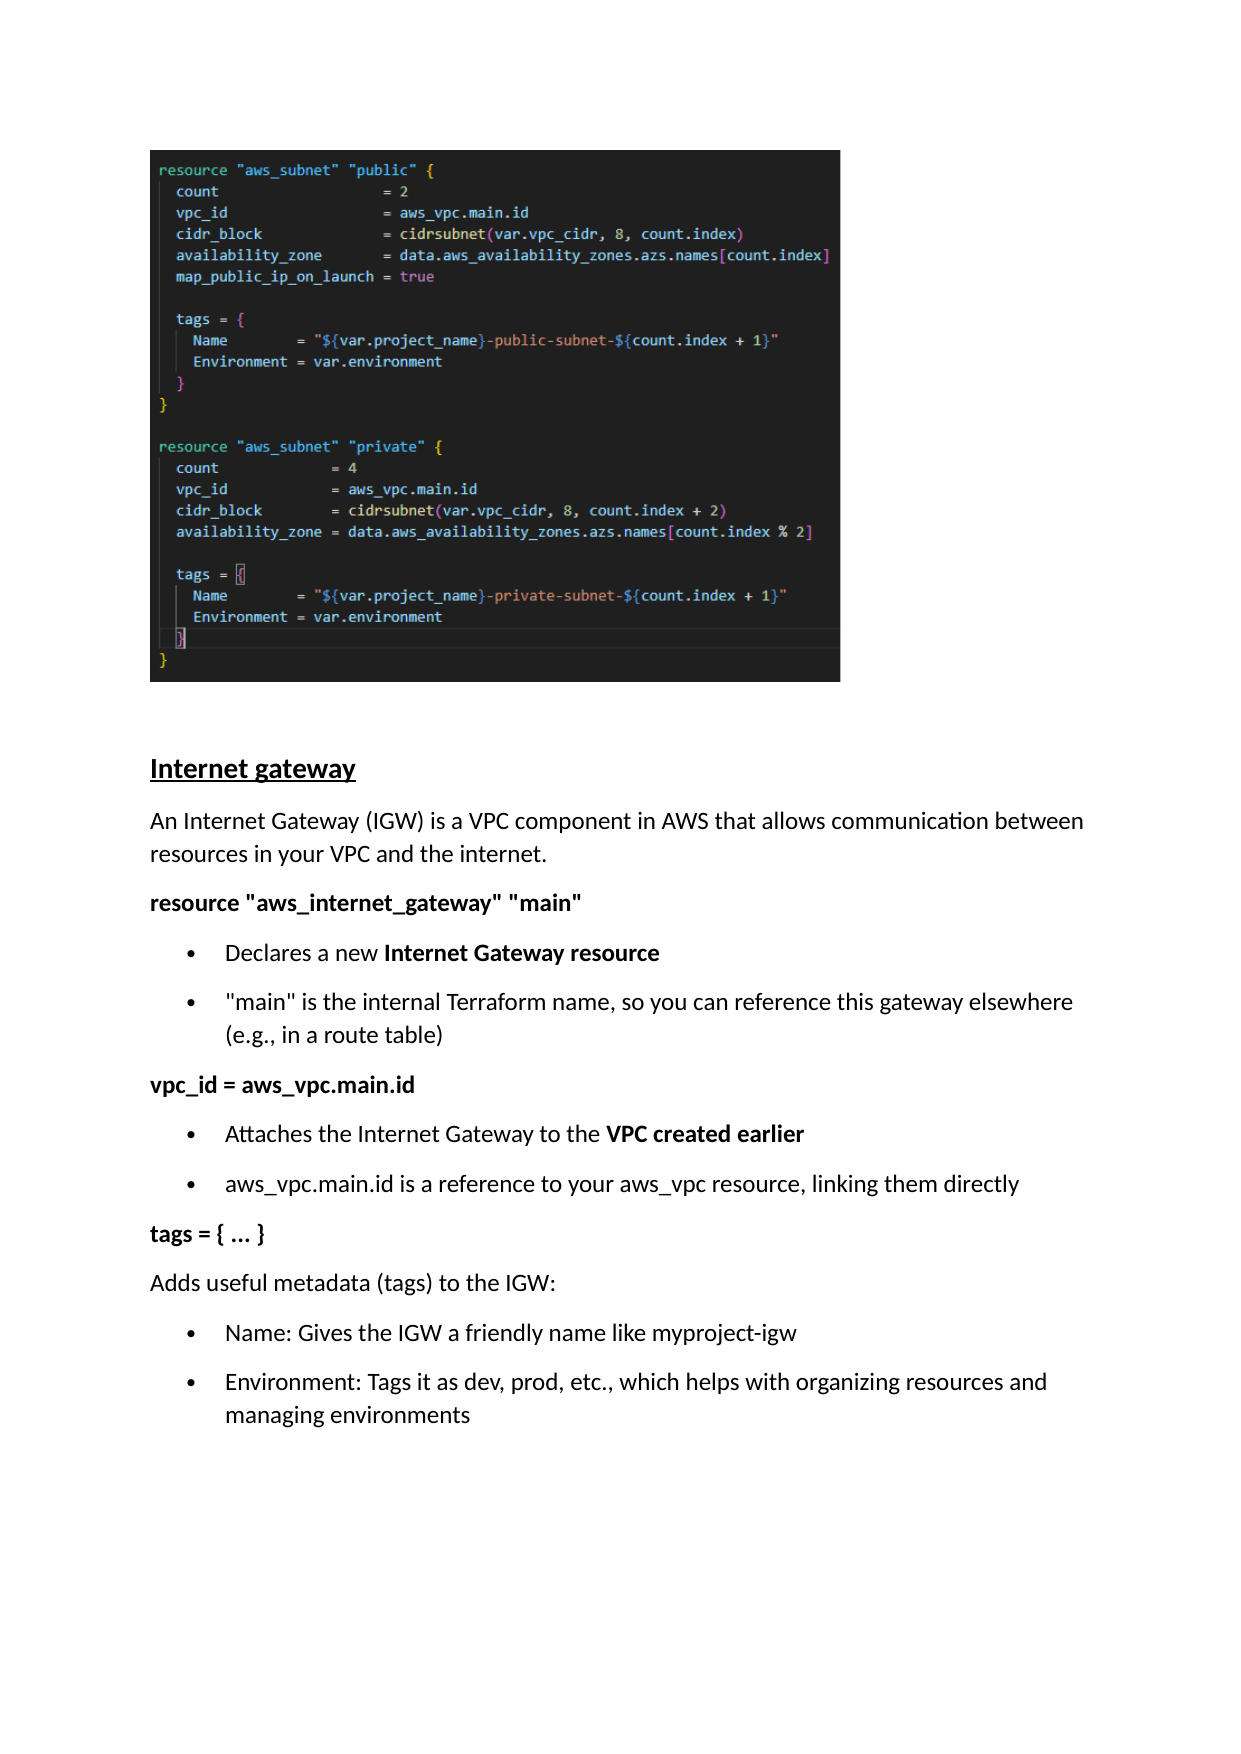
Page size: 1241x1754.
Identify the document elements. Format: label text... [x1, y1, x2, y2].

text Adds useful metadata (tags) to the IGW: [150, 1267, 1090, 1298]
list Environment: Tags it as dev, prod, etc., which helps with organizing resources and managing environments [187, 1366, 1090, 1430]
list Name: Gives the IGW a friendly name like myproject-igw [187, 1317, 1090, 1347]
picture [150, 150, 841, 682]
text Internet gateway [150, 750, 1090, 785]
text resource "aws_internet_gateway" "main" [150, 887, 1090, 918]
text An Internet Gateway (IGW) is a VPC component in AWS that allows communication between resources in your VPC and the internet. [150, 805, 1090, 868]
list "main" is the internal Terraform name, so you can reference this gateway elsewhere (e.g., in a route table) [187, 986, 1090, 1050]
text tags = { ... } [150, 1218, 1090, 1248]
list Attaches the Internet Gateway to the VPC created earlier [187, 1118, 1090, 1149]
text vpc_id = aws_vpc.main.id [150, 1069, 1090, 1099]
list aws_vpc.main.id is a reference to your aws_vpc resource, linking them directly [187, 1168, 1090, 1199]
list Declares a new Internet Gateway resource [187, 937, 1090, 967]
